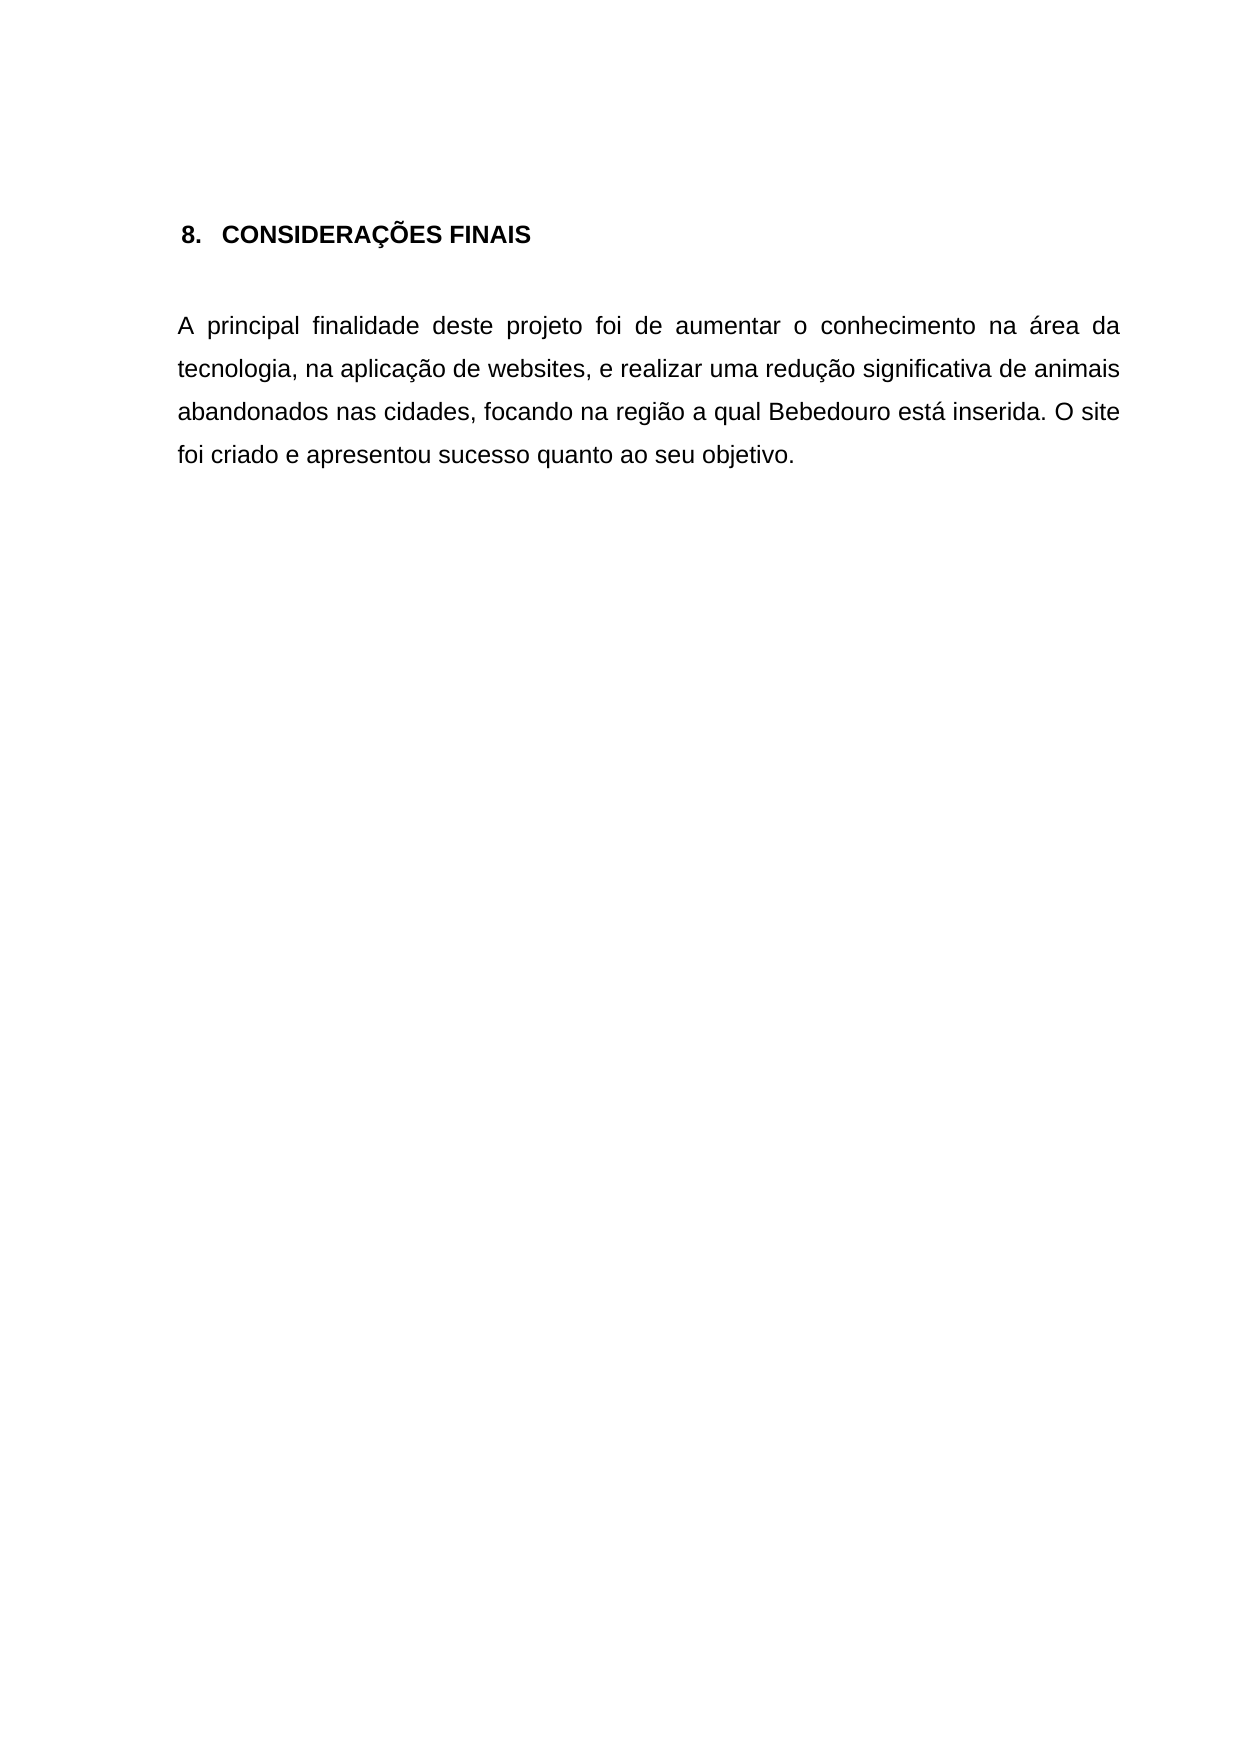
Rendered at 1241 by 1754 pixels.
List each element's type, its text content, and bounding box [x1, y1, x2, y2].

subtitle CONSIDERAÇÕES FINAIS [181, 220, 1122, 249]
text A principal finalidade deste projeto foi de aumentar o conhecimento na área da tecnologia, na aplicação de websites, e realizar uma redução significativa de animais abandonados nas cidades, focando na região a qual Bebedouro está inserida. O site foi criado e apresentou sucesso quanto ao seu objetivo. [177, 311, 1122, 469]
